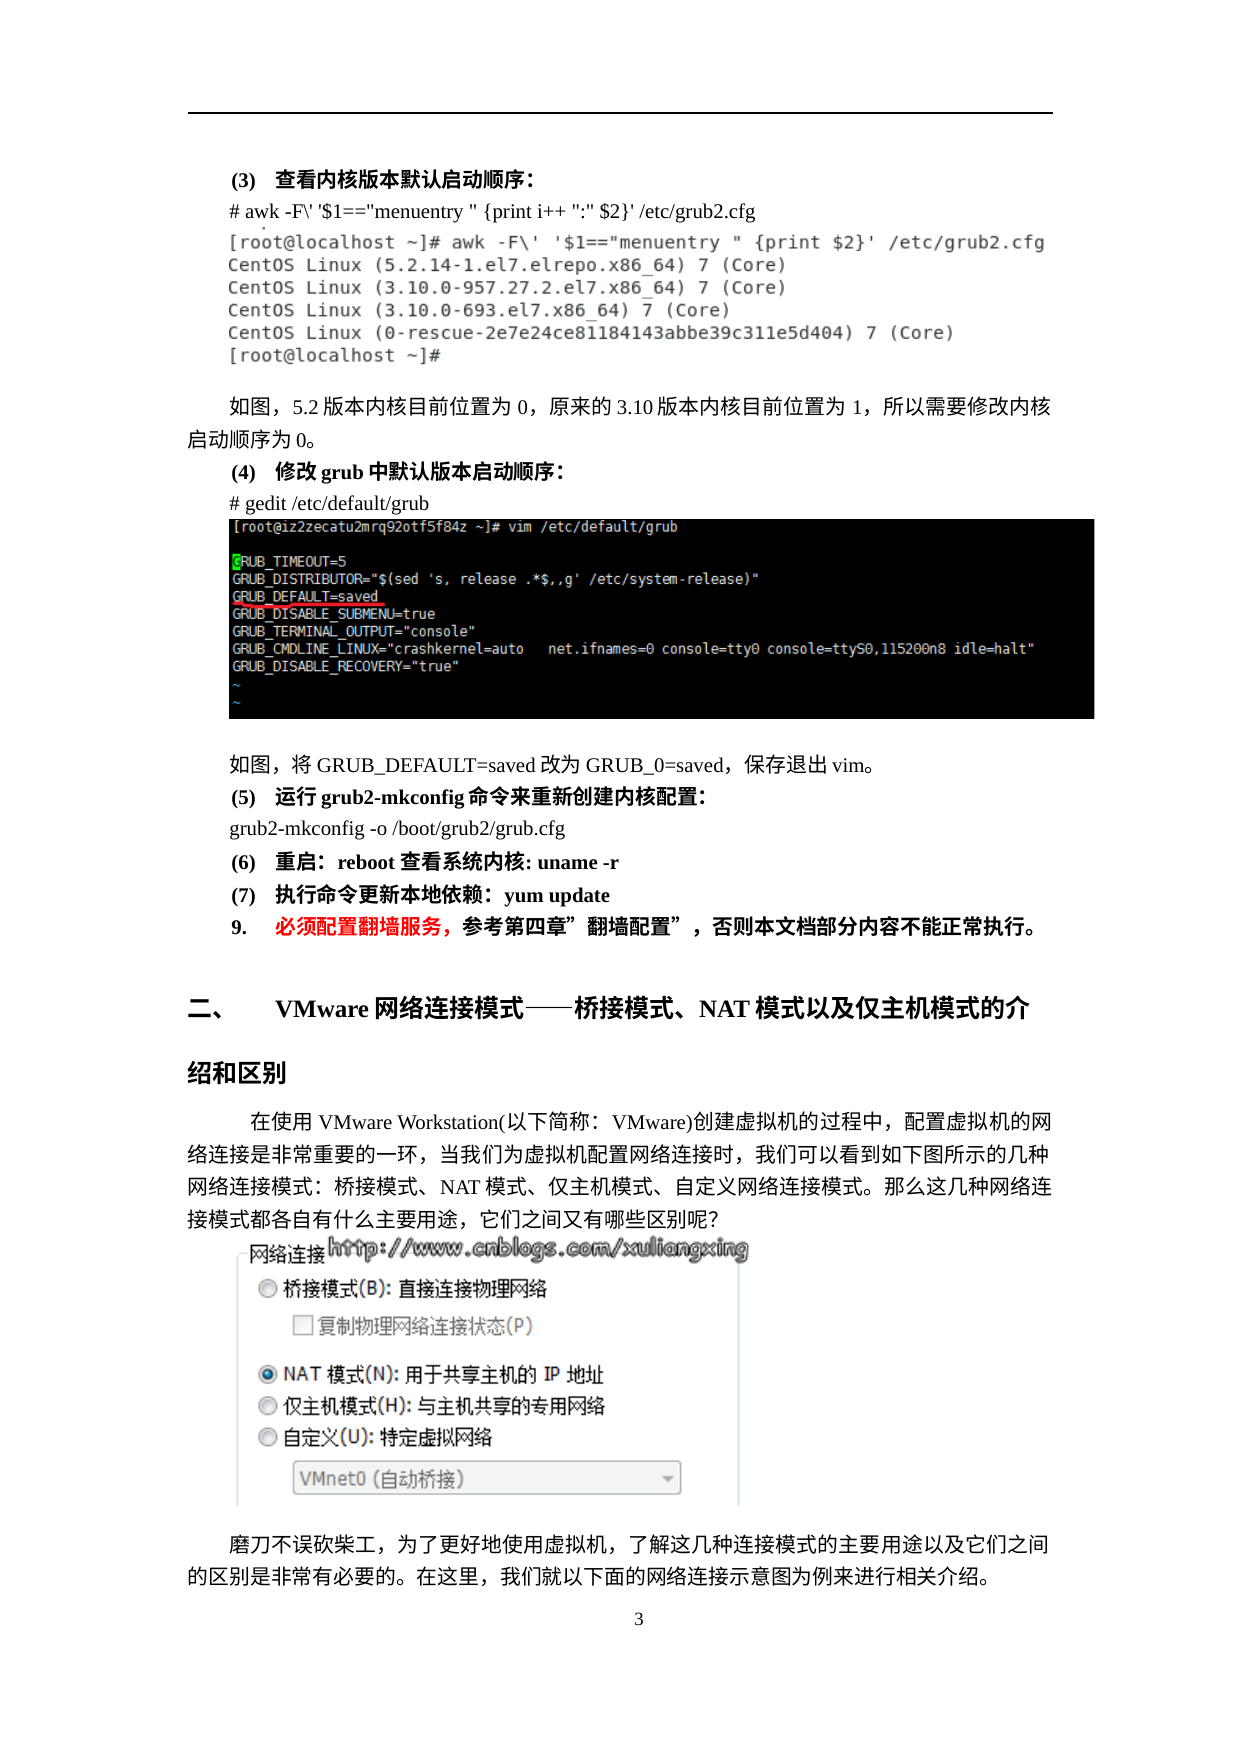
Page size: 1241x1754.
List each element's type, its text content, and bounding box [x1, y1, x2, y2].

text 如图，将GRUB_DEFAULT=saved改为GRUB_0=saved，保存退出vim。 [187, 747, 1053, 779]
subtitle 查看内核版本默认启动顺序： [231, 162, 1053, 194]
picture [229, 227, 1095, 368]
text grub2-mkconfig -o /boot/grub2/grub.cfg [187, 812, 1053, 844]
subtitle 运行grub2-mkconfig命令来重新创建内核配置： [231, 779, 1053, 812]
picture [229, 1234, 749, 1506]
text # awk -F\' '$1=="menuentry " {print i++ ":" $2}' /etc/grub2.cfg [187, 194, 1053, 227]
text 磨刀不误砍柴工，为了更好地使用虚拟机，了解这几种连接模式的主要用途以及它们之间的区别是非常有必要的。在这里，我们就以下面的网络连接示意图为例来进行相关介绍。 [187, 1527, 1053, 1592]
subtitle VMware网络连接模式——桥接模式、NAT模式以及仅主机模式的介绍和区别 [187, 974, 1053, 1104]
subtitle 必须配置翻墙服务，参考第四章”翻墙配置”，否则本文档部分内容不能正常执行。 [231, 909, 1053, 942]
text # gedit /etc/default/grub [187, 487, 1053, 519]
text 在使用VMware Workstation(以下简称：VMware)创建虚拟机的过程中，配置虚拟机的网络连接是非常重要的一环，当我们为虚拟机配置网络连接时，我们可以看到如下图所示的几种网络连接模式：桥接模式、NAT模式、仅主机模式、自定义网络连接模式。那么这几种网络连接模式都各自有什么主要用途，它们之间又有哪些区别呢？ [187, 1104, 1053, 1234]
subtitle 修改grub中默认版本启动顺序： [231, 454, 1053, 487]
text 如图，5.2版本内核目前位置为0，原来的3.10版本内核目前位置为1，所以需要修改内核启动顺序为0。 [187, 389, 1053, 454]
subtitle 重启：reboot 查看系统内核: uname -r [231, 844, 1053, 877]
picture [229, 519, 1095, 719]
subtitle 执行命令更新本地依赖：yum update [231, 877, 1053, 909]
